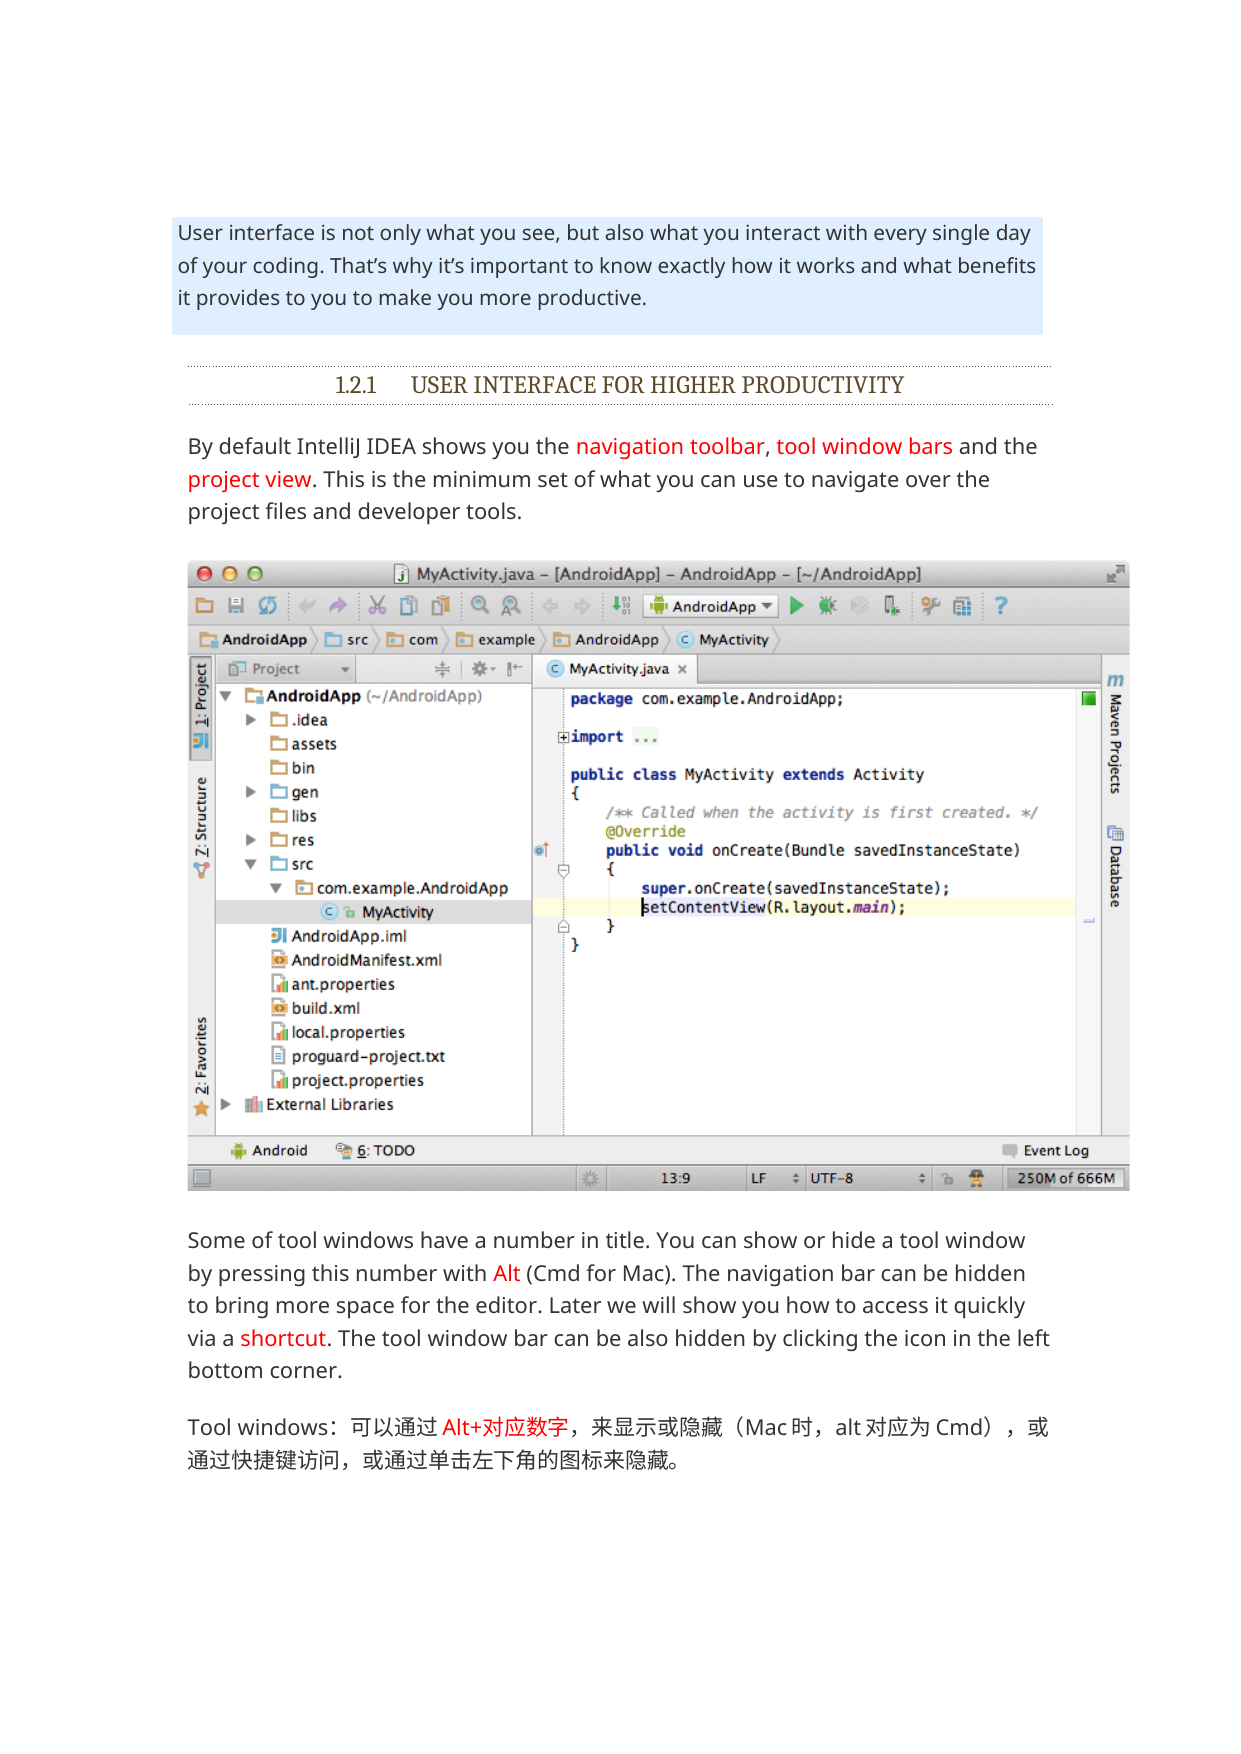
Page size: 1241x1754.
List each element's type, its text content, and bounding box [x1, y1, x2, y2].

picture [187, 560, 1130, 1191]
text Some of tool windows have a number in title. You can show or hide a tool window by pressing this number with Alt (Cmd for Mac). The navigation bar can be hidden to bring more space for the editor. Later we will show you how to access it quickly via a shortcut. The tool window bar can be also hidden by clicking the icon in the left bottom corner. [187, 1224, 1053, 1387]
table_header User interface is not only what you see, but also what you interact with every single day of your coding. That’s why it’s important to know exactly how it works and what benefits it provides to you to make you more productive. [177, 217, 1043, 335]
text By default IntelliJ IDEA shows you the navigation toolbar, tool window bars and the project view. This is the minimum set of what you can use to navigate over the project files and developer tools. [187, 430, 1053, 527]
table_header [172, 217, 177, 335]
subtitle User interface for higher productivity [187, 366, 1053, 405]
text Tool windows：可以通过Alt+对应数字，来显示或隐藏（Mac时，alt对应为Cmd），或通过快捷键访问，或通过单击左下角的图标来隐藏。 [187, 1410, 1053, 1475]
